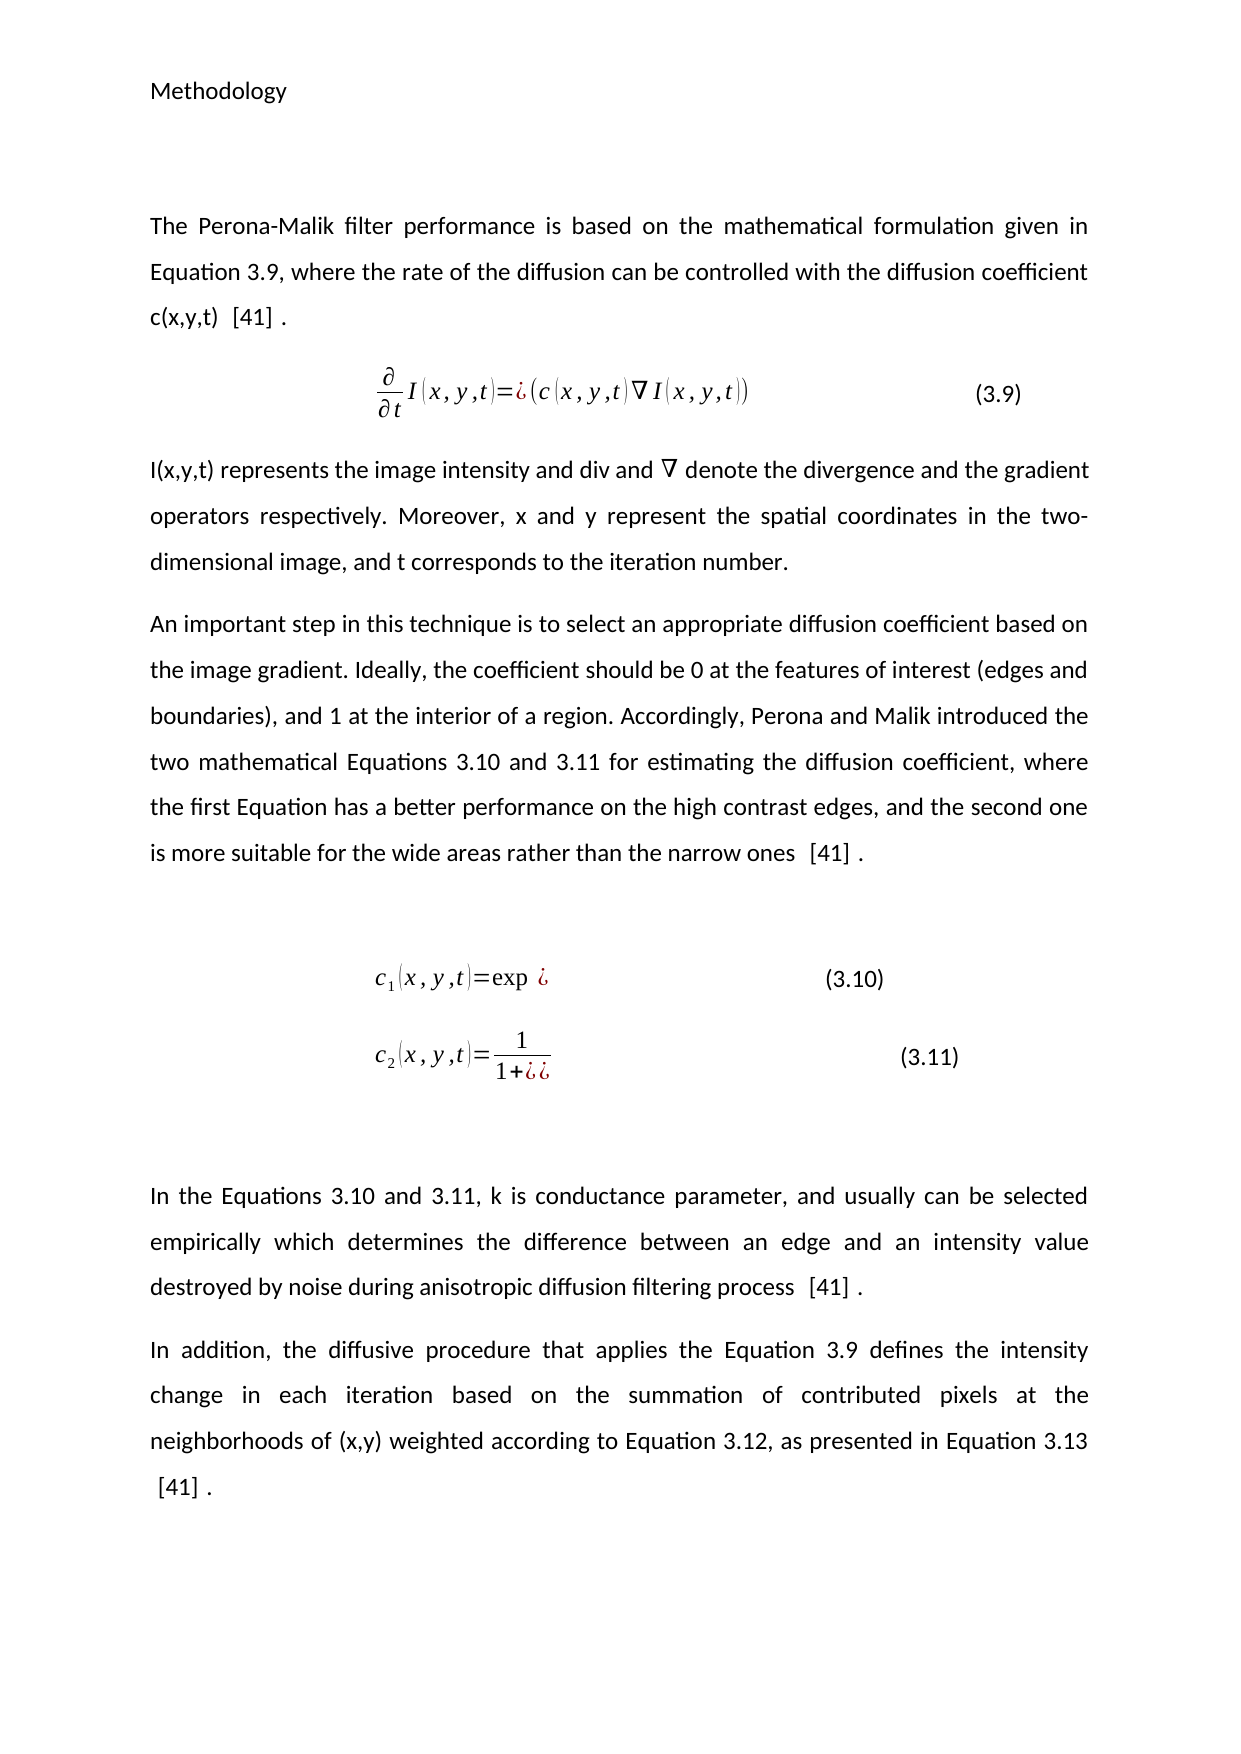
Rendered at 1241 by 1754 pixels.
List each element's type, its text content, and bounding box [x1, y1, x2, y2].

text An important step in this technique is to select an appropriate diffusion coefficient based on the image gradient. Ideally, the coefficient should be 0 at the features of interest (edges and boundaries), and 1 at the interior of a region. Accordingly, Perona and Malik introduced the two mathematical Equations 3.10 and 3.11 for estimating the diffusion coefficient, where the first Equation has a better performance on the high contrast edges, and the second one is more suitable for the wide areas rather than the narrow ones . [150, 608, 1090, 868]
text (3.9) [300, 364, 1090, 423]
text I(x,y,t) represents the image intensity and div and denote the divergence and the gradient operators respectively. Moreover, x and y represent the spatial coordinates in the two-dimensional image, and t corresponds to the iteration number. [150, 455, 1090, 577]
text In the Equations 3.10 and 3.11, k is conductance parameter, and usually can be selected empirically which determines the difference between an edge and an intensity value destroyed by noise during anisotropic diffusion filtering process . [150, 1180, 1090, 1302]
text In addition, the diffusive procedure that applies the Equation 3.9 defines the intensity change in each iteration based on the summation of contributed pixels at the neighborhoods of (x,y) weighted according to Equation 3.12, as presented in Equation 3.13 . [150, 1334, 1090, 1501]
text The Perona-Malik filter performance is based on the mathematical formulation given in Equation 3.9, where the rate of the diffusion can be controlled with the diffusion coefficient c(x,y,t) . [150, 210, 1090, 332]
text (3.11) [150, 1027, 1090, 1086]
text (3.10) [375, 962, 1090, 995]
